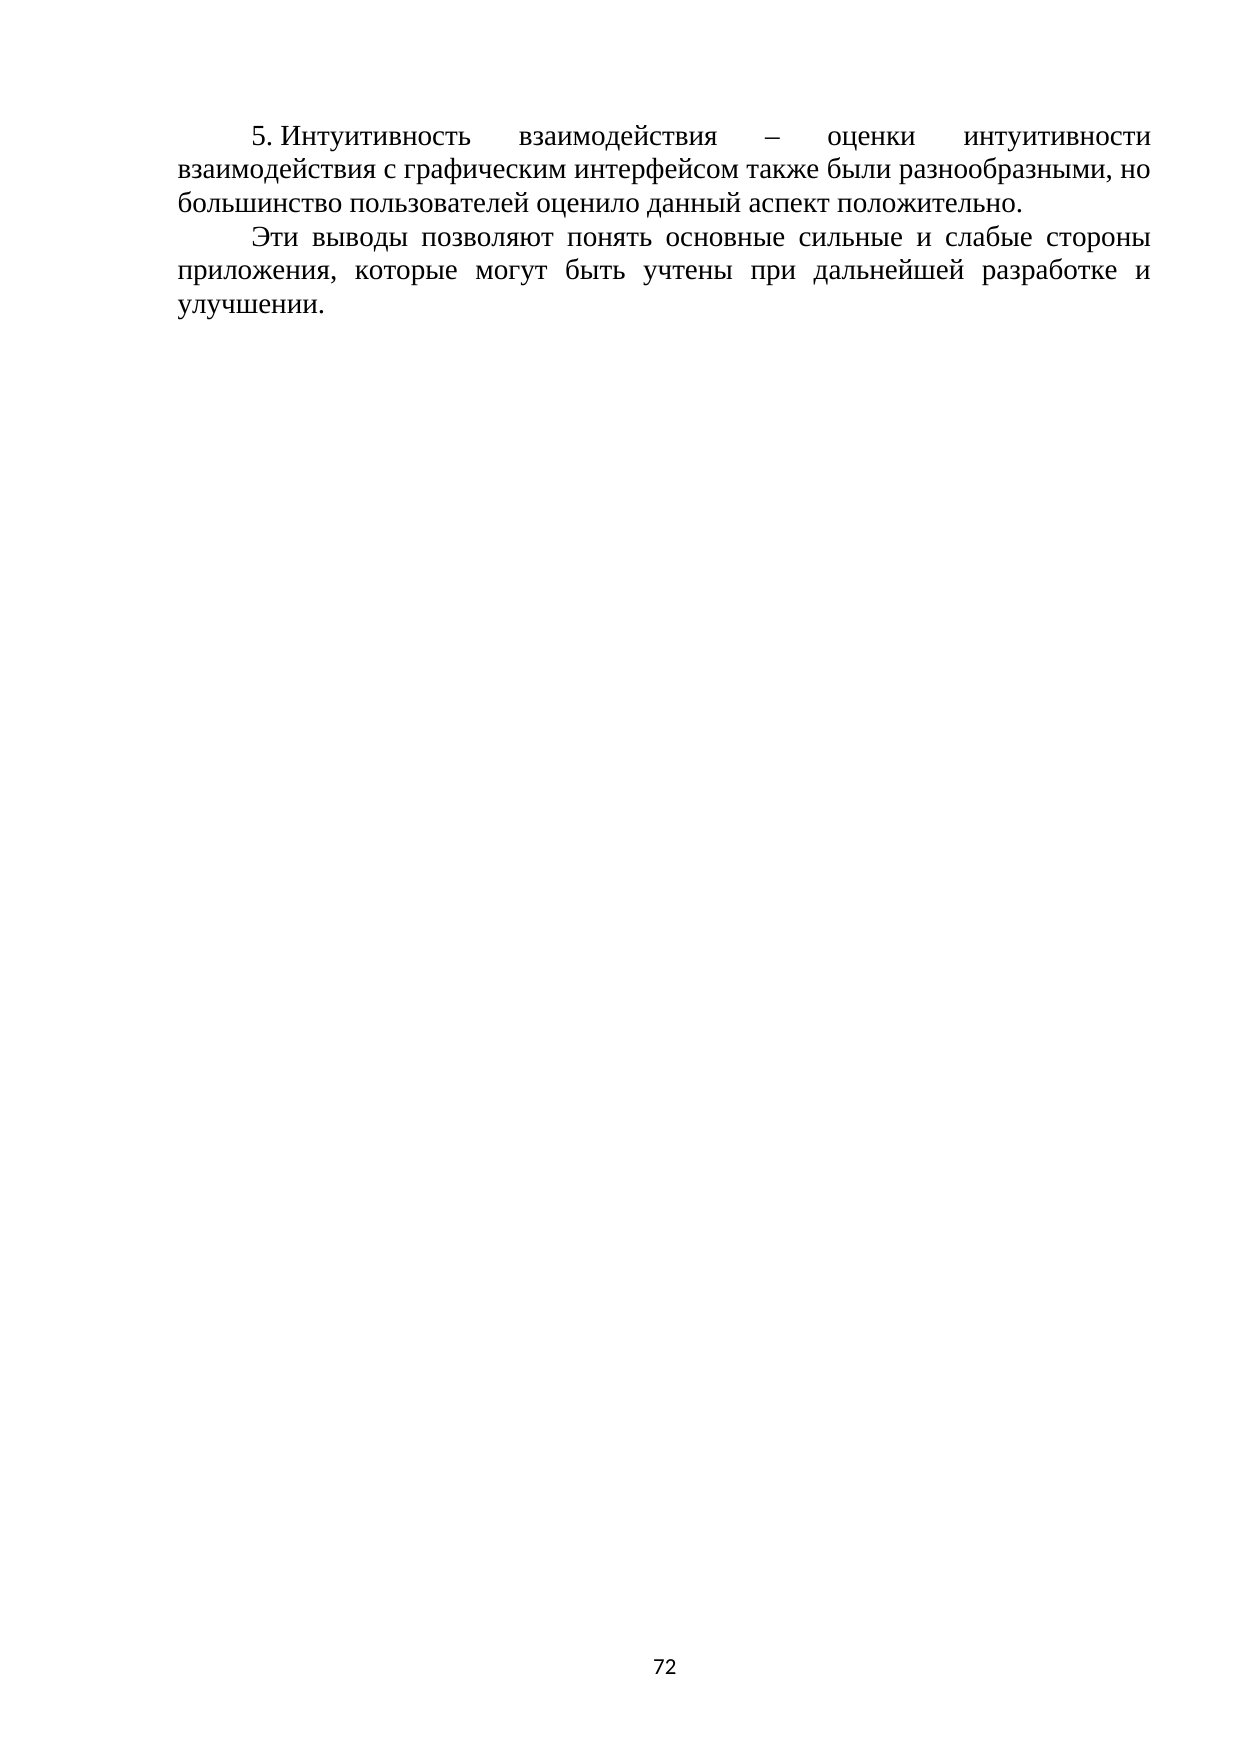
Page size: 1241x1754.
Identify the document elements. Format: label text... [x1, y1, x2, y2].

text Эти выводы позволяют понять основные сильные и слабые стороны приложения, которые могут быть учтены при дальнейшей разработке и улучшении. [177, 219, 1152, 319]
list Интуитивность взаимодействия – оценки интуитивности взаимодействия с графическим интерфейсом также были разнообразными, но большинство пользователей оценило данный аспект положительно. [177, 118, 1152, 219]
